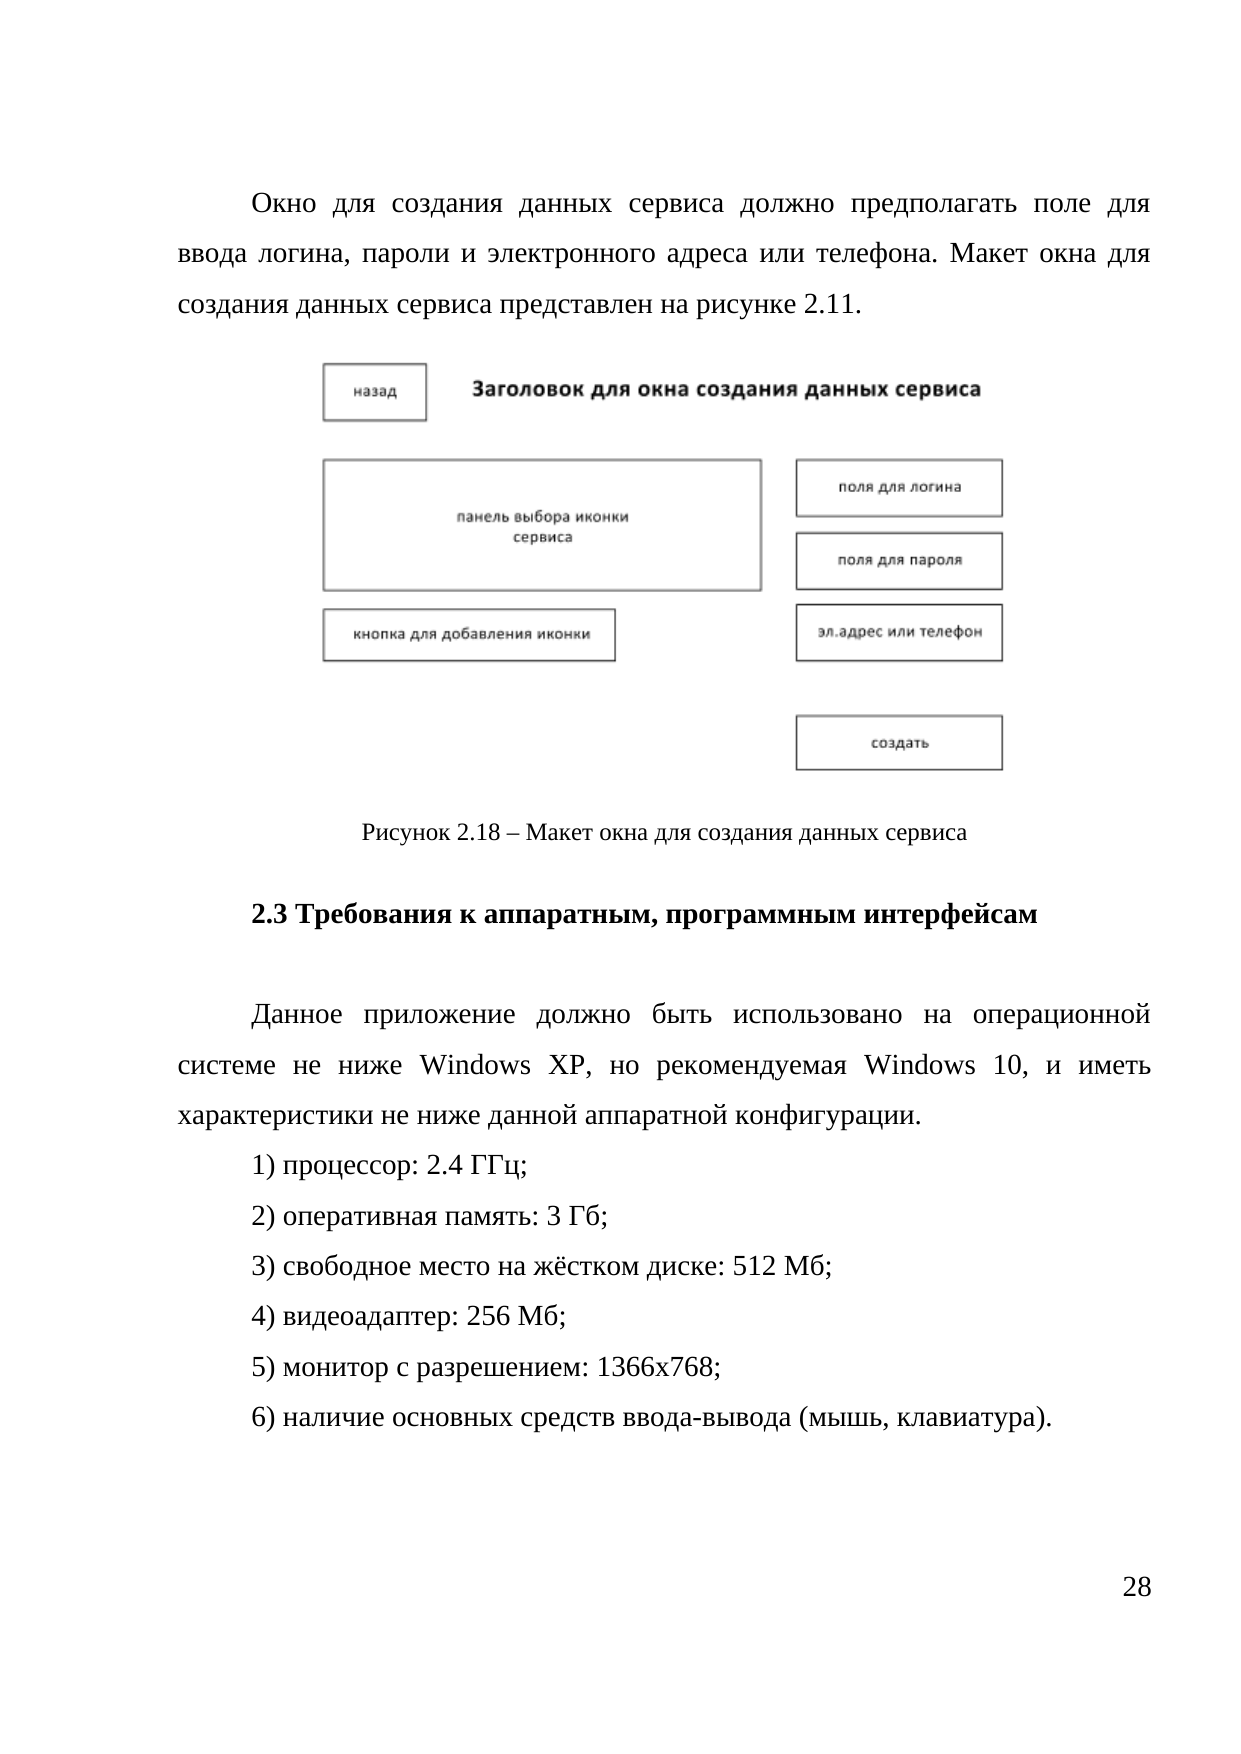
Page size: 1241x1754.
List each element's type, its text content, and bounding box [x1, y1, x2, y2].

list видеоадаптер: 256 Мб; [177, 1298, 1152, 1332]
text 2.3 Требования к аппаратным, программным интерфейсам [177, 896, 1152, 929]
text Окно для создания данных сервиса должно предполагать поле для ввода логина, пароли и электронного адреса или телефона. Макет окна для создания данных сервиса представлен на рисунке 2.11. [177, 185, 1152, 319]
list оперативная память: 3 Гб; [177, 1198, 1152, 1231]
list процессор: 2.4 ГГц; [177, 1147, 1152, 1181]
list монитор с разрешением: 1366х768; [177, 1349, 1152, 1382]
list свободное место на жёстком диске: 512 Мб; [177, 1248, 1152, 1282]
text Данное приложение должно быть использовано на операционной системе не ниже Windows XP, но рекомендуемая Windows 10, и иметь характеристики не ниже данной аппаратной конфигурации. [177, 997, 1152, 1131]
list наличие основных средств ввода-вывода (мышь, клавиатура). [177, 1399, 1152, 1433]
picture [294, 336, 1035, 801]
